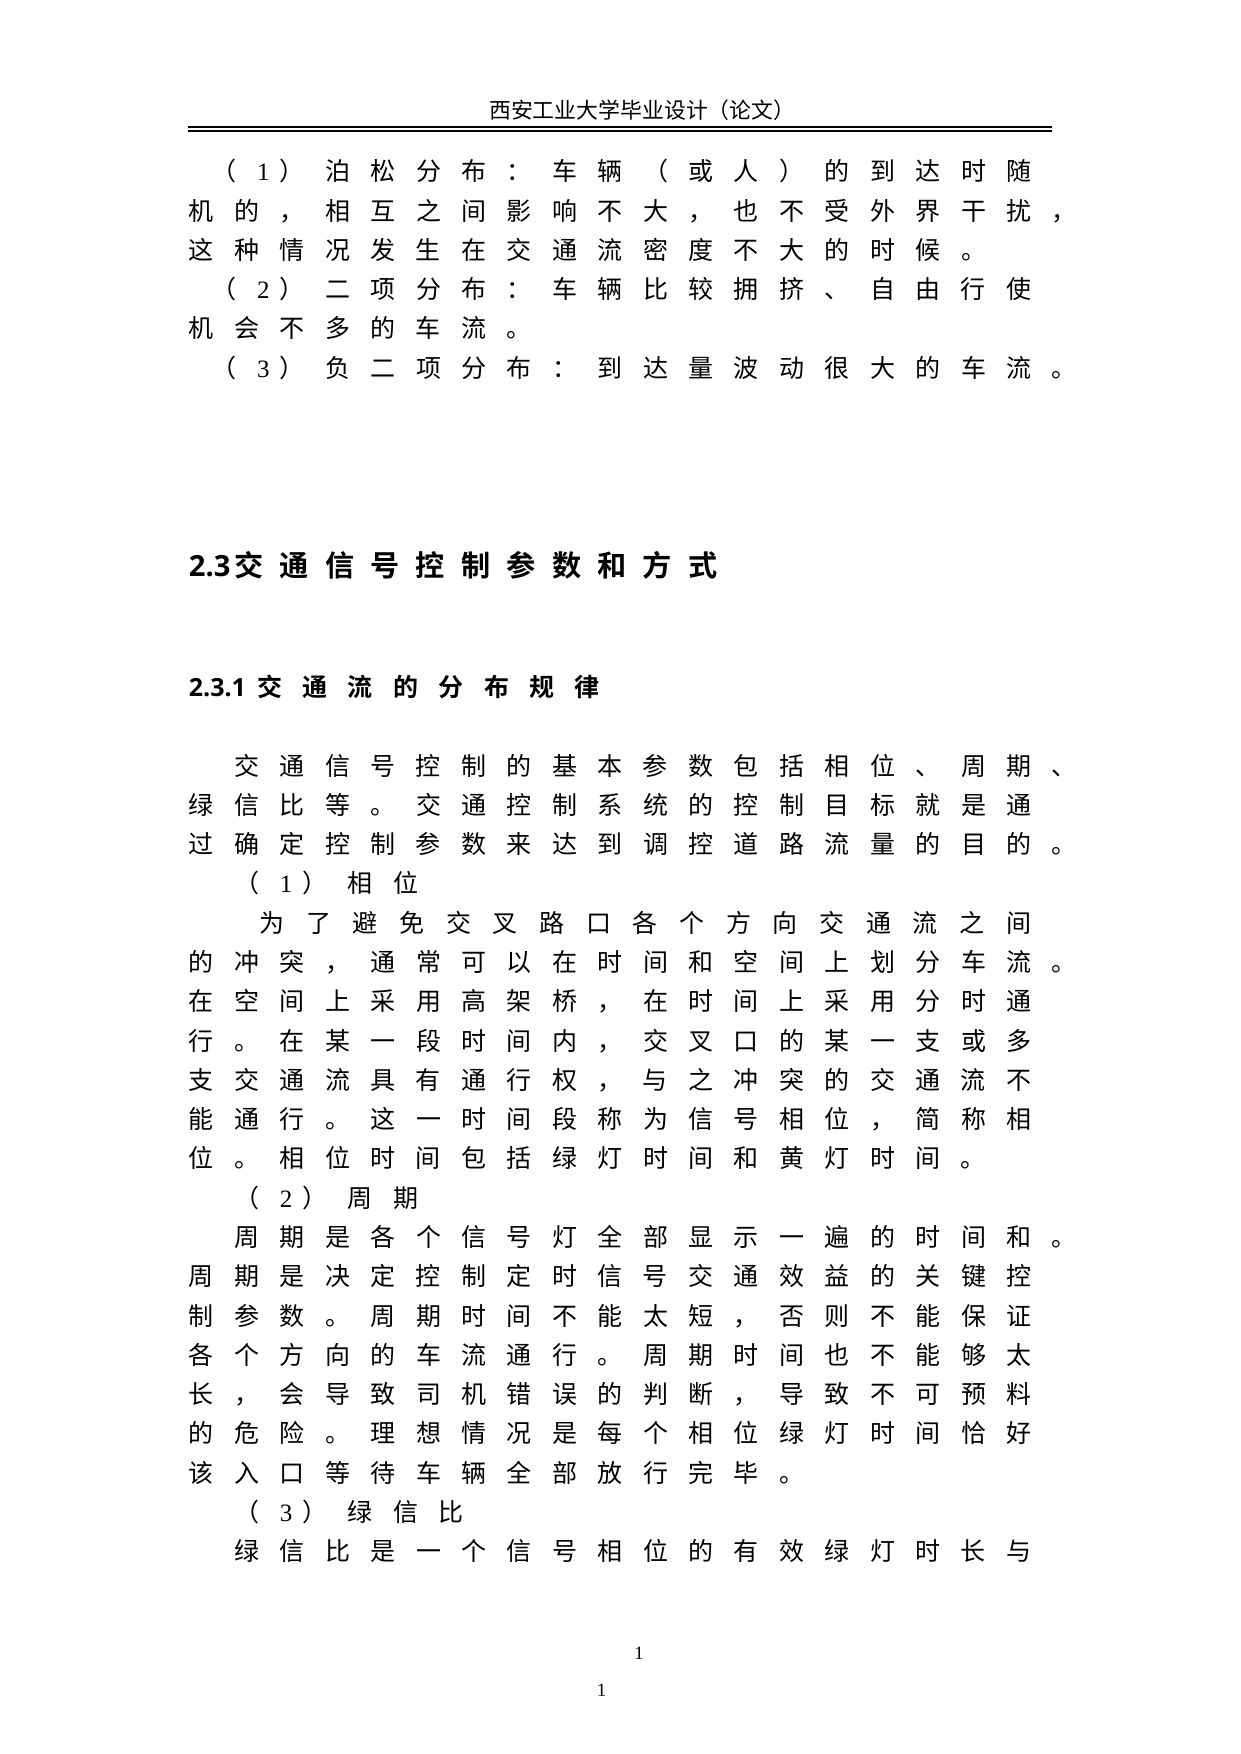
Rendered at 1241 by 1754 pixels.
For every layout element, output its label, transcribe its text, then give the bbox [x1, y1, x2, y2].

text （2）周期 [189, 1177, 1052, 1216]
text 为了避免交叉路口各个方向交通流之间的冲突，通常可以在时间和空间上划分车流。在空间上采用高架桥，在时间上采用分时通行。在某一段时间内，交叉口的某一支或多支交通流具有通行权，与之冲突的交通流不能通行。这一时间段称为信号相位，简称相位。相位时间包括绿灯时间和黄灯时间。 [189, 902, 1052, 1177]
text 2.3.1交通流的分布规律 [189, 666, 1052, 705]
text 周期是各个信号灯全部显示一遍的时间和。周期是决定控制定时信号交通效益的关键控制参数。周期时间不能太短，否则不能保证各个方向的车流通行。周期时间也不能够太长，会导致司机错误的判断，导致不可预料的危险。理想情况是每个相位绿灯时间恰好该入口等待车辆全部放行完毕。 [189, 1216, 1052, 1491]
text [189, 1530, 1052, 1569]
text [189, 150, 1052, 386]
text 2.3交通信号控制参数和方式 [189, 524, 1052, 603]
text 交通信号控制的基本参数包括相位、周期、绿信比等。交通控制系统的控制目标就是通过确定控制参数来达到调控道路流量的目的。 [189, 745, 1052, 862]
text （1）相位 [189, 862, 1052, 902]
text （3）绿信比 [189, 1491, 1052, 1530]
